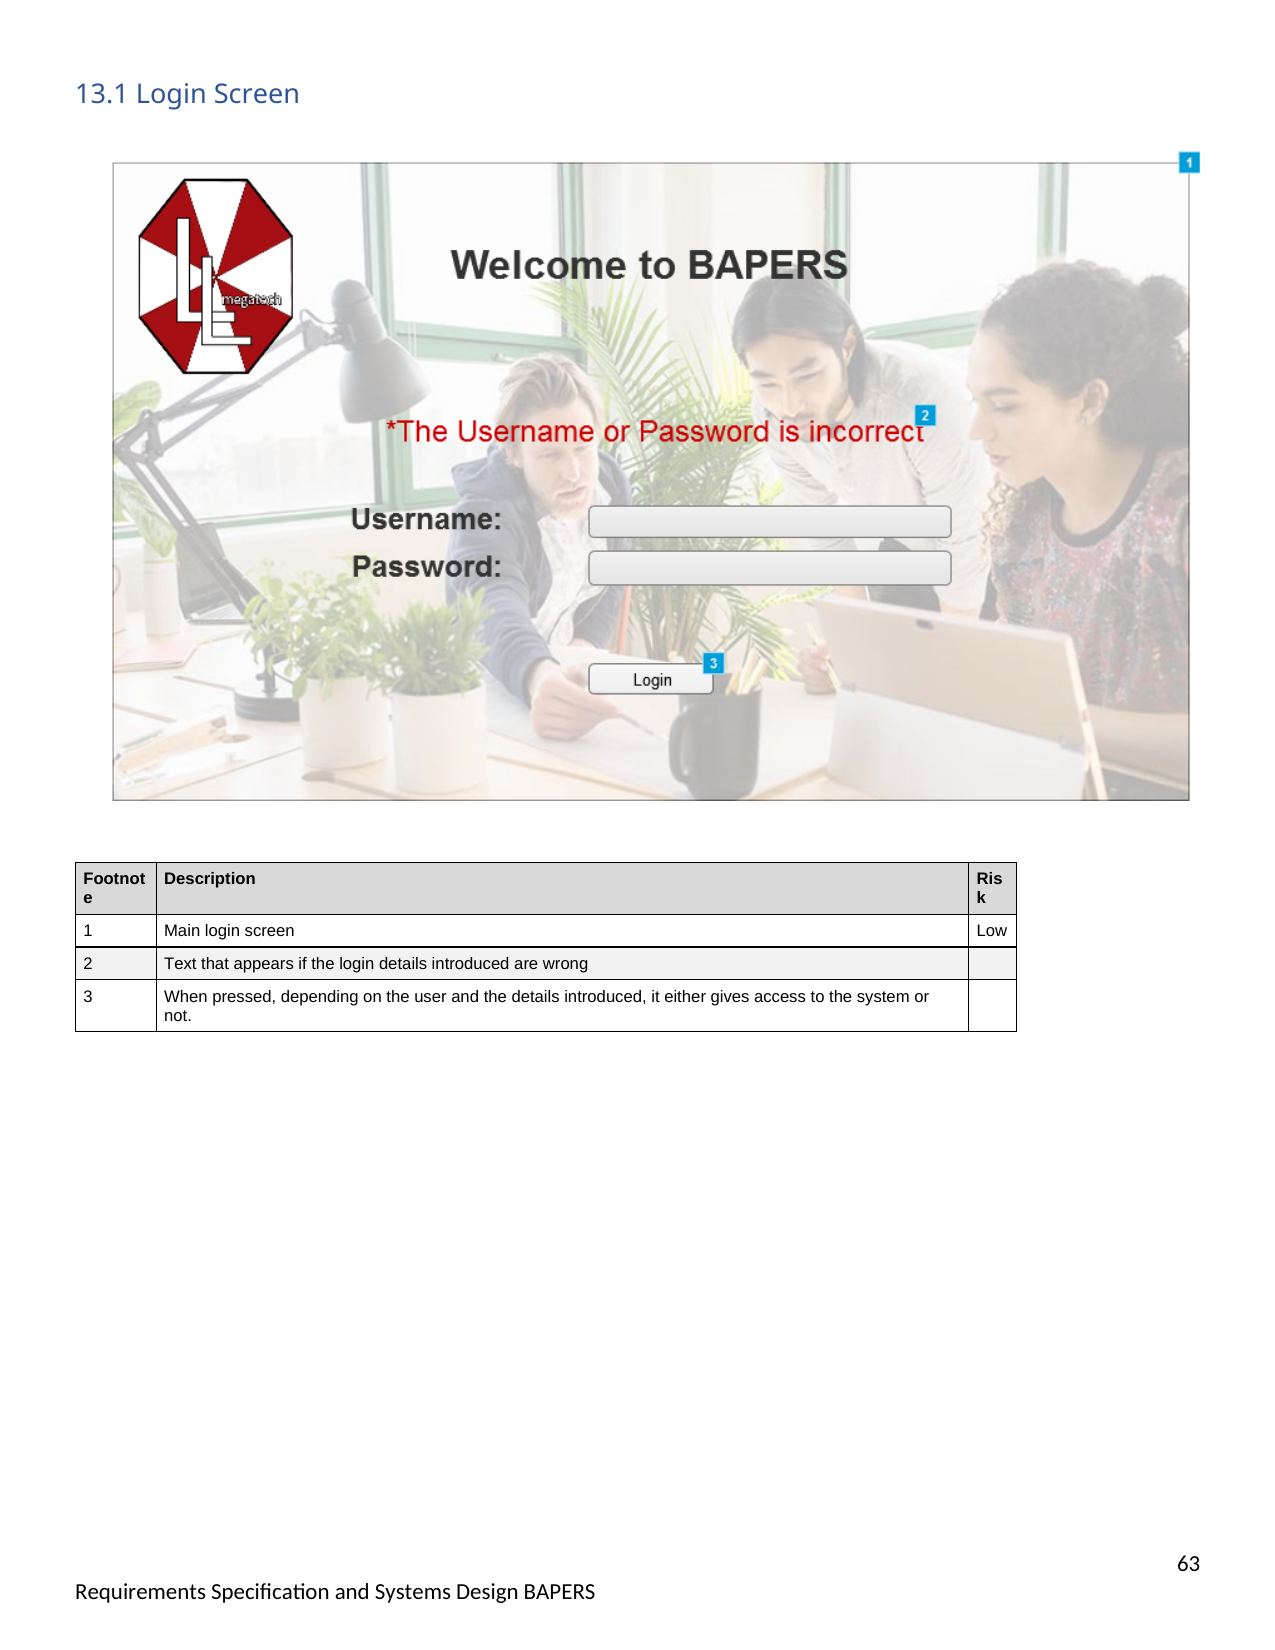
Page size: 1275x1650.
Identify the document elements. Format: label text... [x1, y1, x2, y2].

table_header Footnote [76, 863, 156, 914]
table_cell [969, 980, 1016, 1031]
subtitle 13.1 Login Screen [75, 75, 1200, 112]
table_cell [969, 948, 1016, 979]
table_cell 2 [76, 948, 156, 979]
table_cell Low [969, 915, 1016, 946]
table_cell Main login screen [157, 915, 968, 946]
table_cell 3 [76, 980, 156, 1031]
table_header Description [157, 863, 968, 914]
table_cell 1 [76, 915, 156, 946]
table_cell Text that appears if the login details introduced are wrong [157, 948, 968, 979]
table_cell When pressed, depending on the user and the details introduced, it either gives access to the system or not. [157, 980, 968, 1031]
picture [75, 125, 1200, 801]
table_header Risk [969, 863, 1016, 914]
